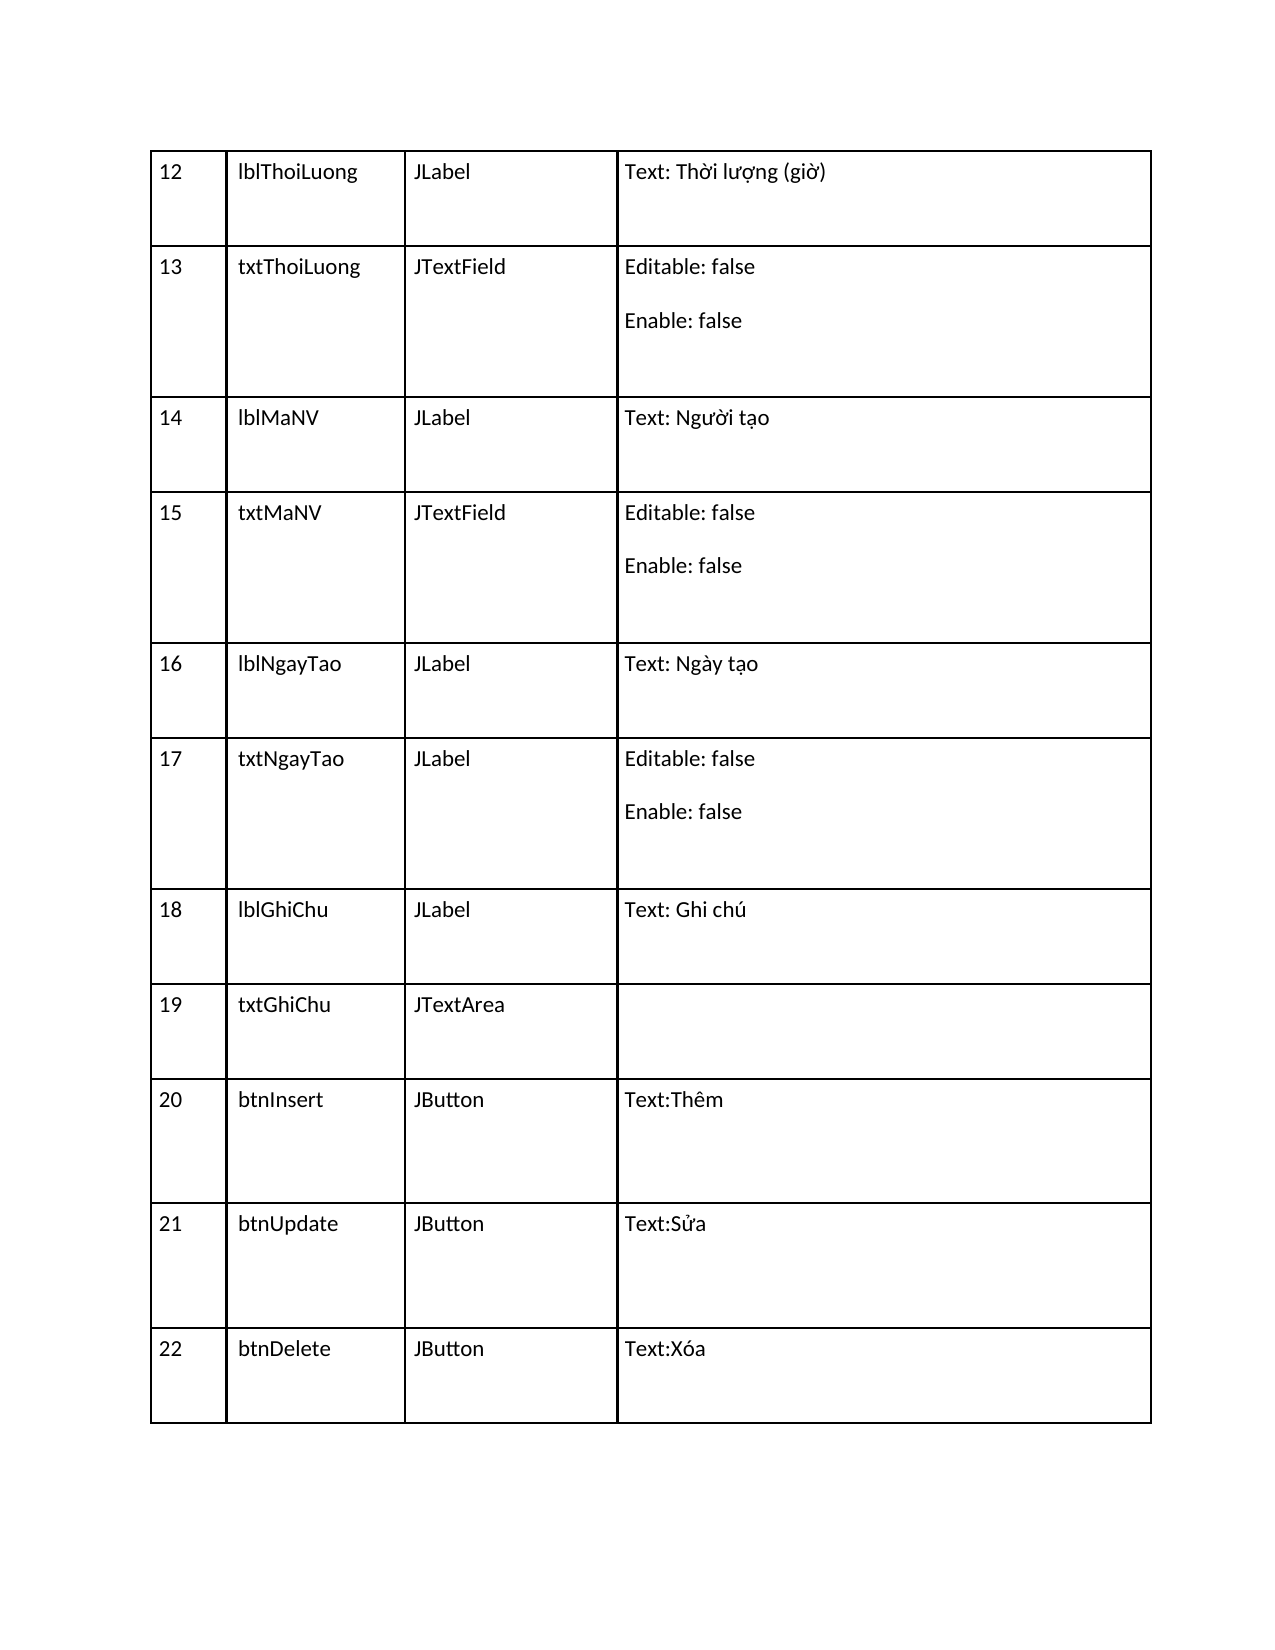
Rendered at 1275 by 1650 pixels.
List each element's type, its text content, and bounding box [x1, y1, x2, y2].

table_cell 14 [152, 398, 225, 491]
table_cell txtMaNV [228, 493, 404, 642]
table_cell [619, 985, 1150, 1077]
table_cell lblNgayTao [228, 644, 404, 737]
table_cell 17 [152, 739, 225, 888]
table_cell JButton [406, 1329, 616, 1422]
table_cell txtThoiLuong [228, 247, 404, 396]
table_cell lblThoiLuong [228, 152, 404, 245]
table_cell Text:Xóa [619, 1329, 1150, 1422]
table_cell txtGhiChu [228, 985, 404, 1077]
table_cell lblMaNV [228, 398, 404, 491]
table_cell 21 [152, 1204, 225, 1327]
table_cell btnInsert [228, 1080, 404, 1202]
table_cell 20 [152, 1080, 225, 1202]
table_cell Editable: false Enable: false [619, 247, 1150, 396]
table_cell Text: Người tạo [619, 398, 1150, 491]
table_cell Text:Sửa [619, 1204, 1150, 1327]
table_cell JLabel [406, 644, 616, 737]
table_cell 16 [152, 644, 225, 737]
table_cell JButton [406, 1204, 616, 1327]
table_cell JButton [406, 1080, 616, 1202]
table_cell btnDelete [228, 1329, 404, 1422]
table_cell lblGhiChu [228, 890, 404, 983]
table_cell Text: Ngày tạo [619, 644, 1150, 737]
table_cell JTextField [406, 493, 616, 642]
table_cell btnUpdate [228, 1204, 404, 1327]
table_cell JLabel [406, 890, 616, 983]
table_cell Text: Thời lượng (giờ) [619, 152, 1150, 245]
table_cell 22 [152, 1329, 225, 1422]
table_cell 18 [152, 890, 225, 983]
table_cell Text:Thêm [619, 1080, 1150, 1202]
table_cell 12 [152, 152, 225, 245]
table_cell Text: Ghi chú [619, 890, 1150, 983]
table_cell 13 [152, 247, 225, 396]
table_cell JLabel [406, 739, 616, 888]
table_cell JTextField [406, 247, 616, 396]
table_cell Editable: false Enable: false [619, 493, 1150, 642]
table_cell JLabel [406, 152, 616, 245]
table_cell txtNgayTao [228, 739, 404, 888]
table_cell 15 [152, 493, 225, 642]
table_cell Editable: false Enable: false [619, 739, 1150, 888]
table_cell 19 [152, 985, 225, 1077]
table_cell JLabel [406, 398, 616, 491]
table_cell JTextArea [406, 985, 616, 1077]
